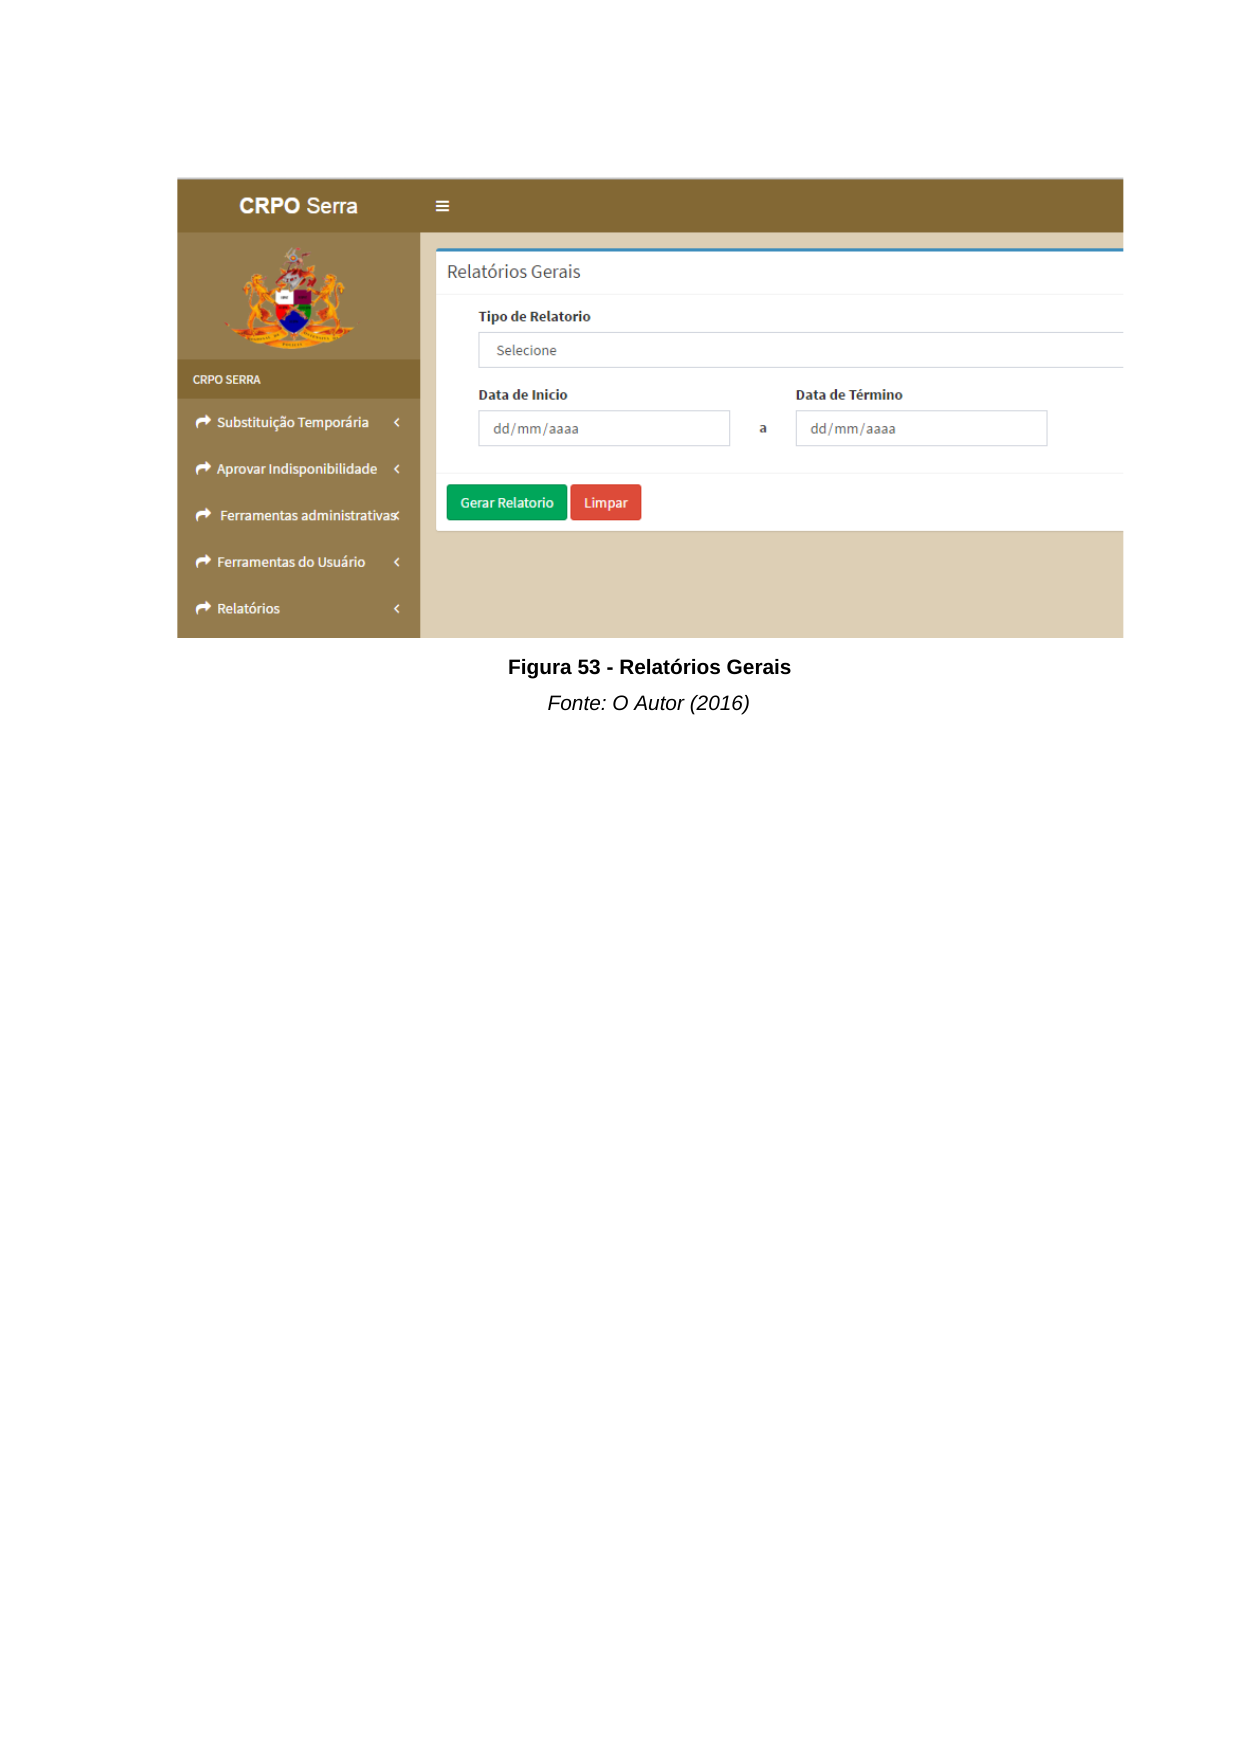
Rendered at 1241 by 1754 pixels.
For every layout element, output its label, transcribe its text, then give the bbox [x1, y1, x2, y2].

picture [177, 177, 1124, 638]
text Fonte: O Autor (2016) [177, 691, 1122, 715]
text Figura 53 - Relatórios Gerais [177, 655, 1122, 679]
